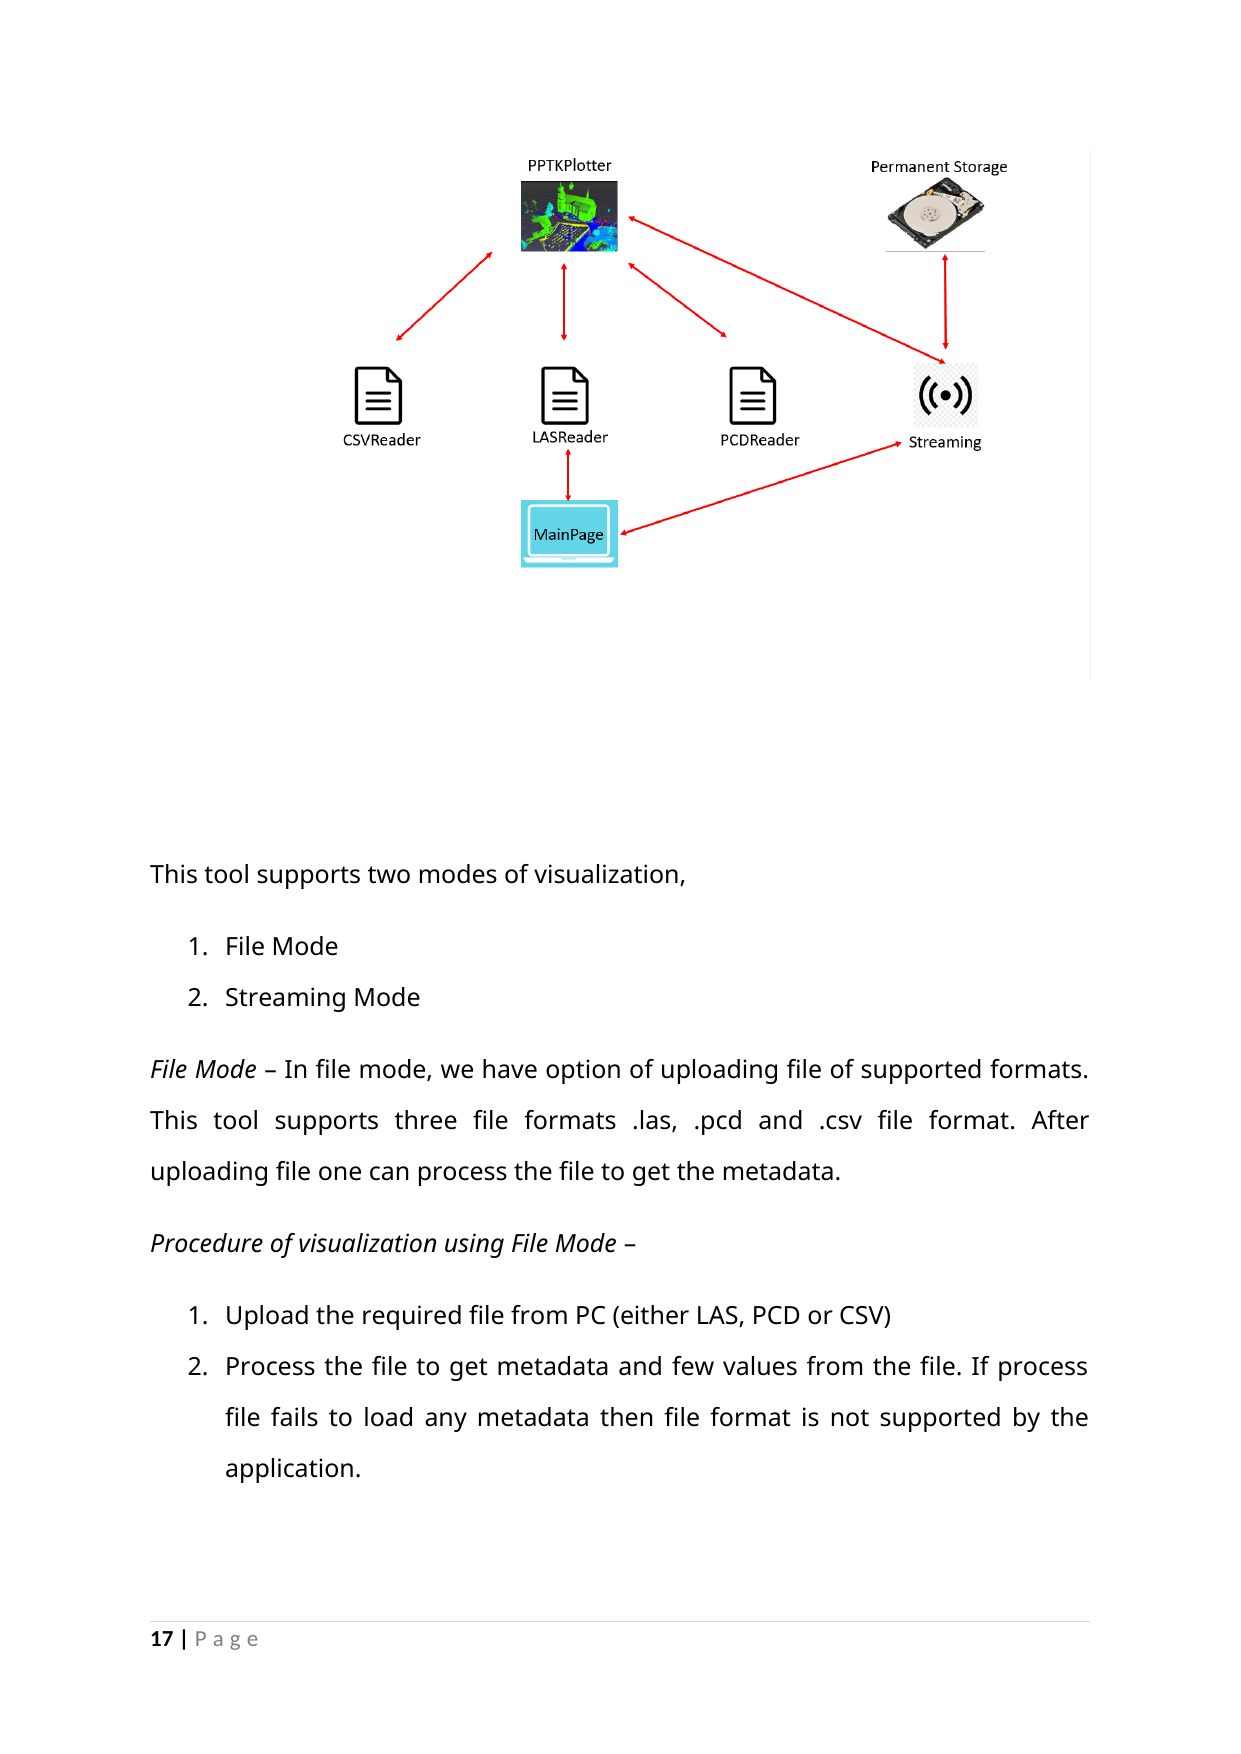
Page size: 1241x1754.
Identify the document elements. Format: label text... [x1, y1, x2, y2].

list Upload the required file from PC (either LAS, PCD or CSV) [187, 1298, 1090, 1332]
list Streaming Mode [187, 980, 1090, 1014]
text This tool supports two modes of visualization, [150, 857, 1090, 891]
list File Mode [187, 929, 1090, 963]
text File Mode – In file mode, we have option of uploading file of supported formats. This tool supports three file formats .las, .pcd and .csv file format. After uploading file one can process the file to get the metadata. [150, 1052, 1090, 1188]
text Procedure of visualization using File Mode – [150, 1226, 1090, 1260]
list Process the file to get metadata and few values from the file. If process file fails to load any metadata then file format is not supported by the application. [187, 1349, 1090, 1485]
picture [150, 150, 1091, 679]
